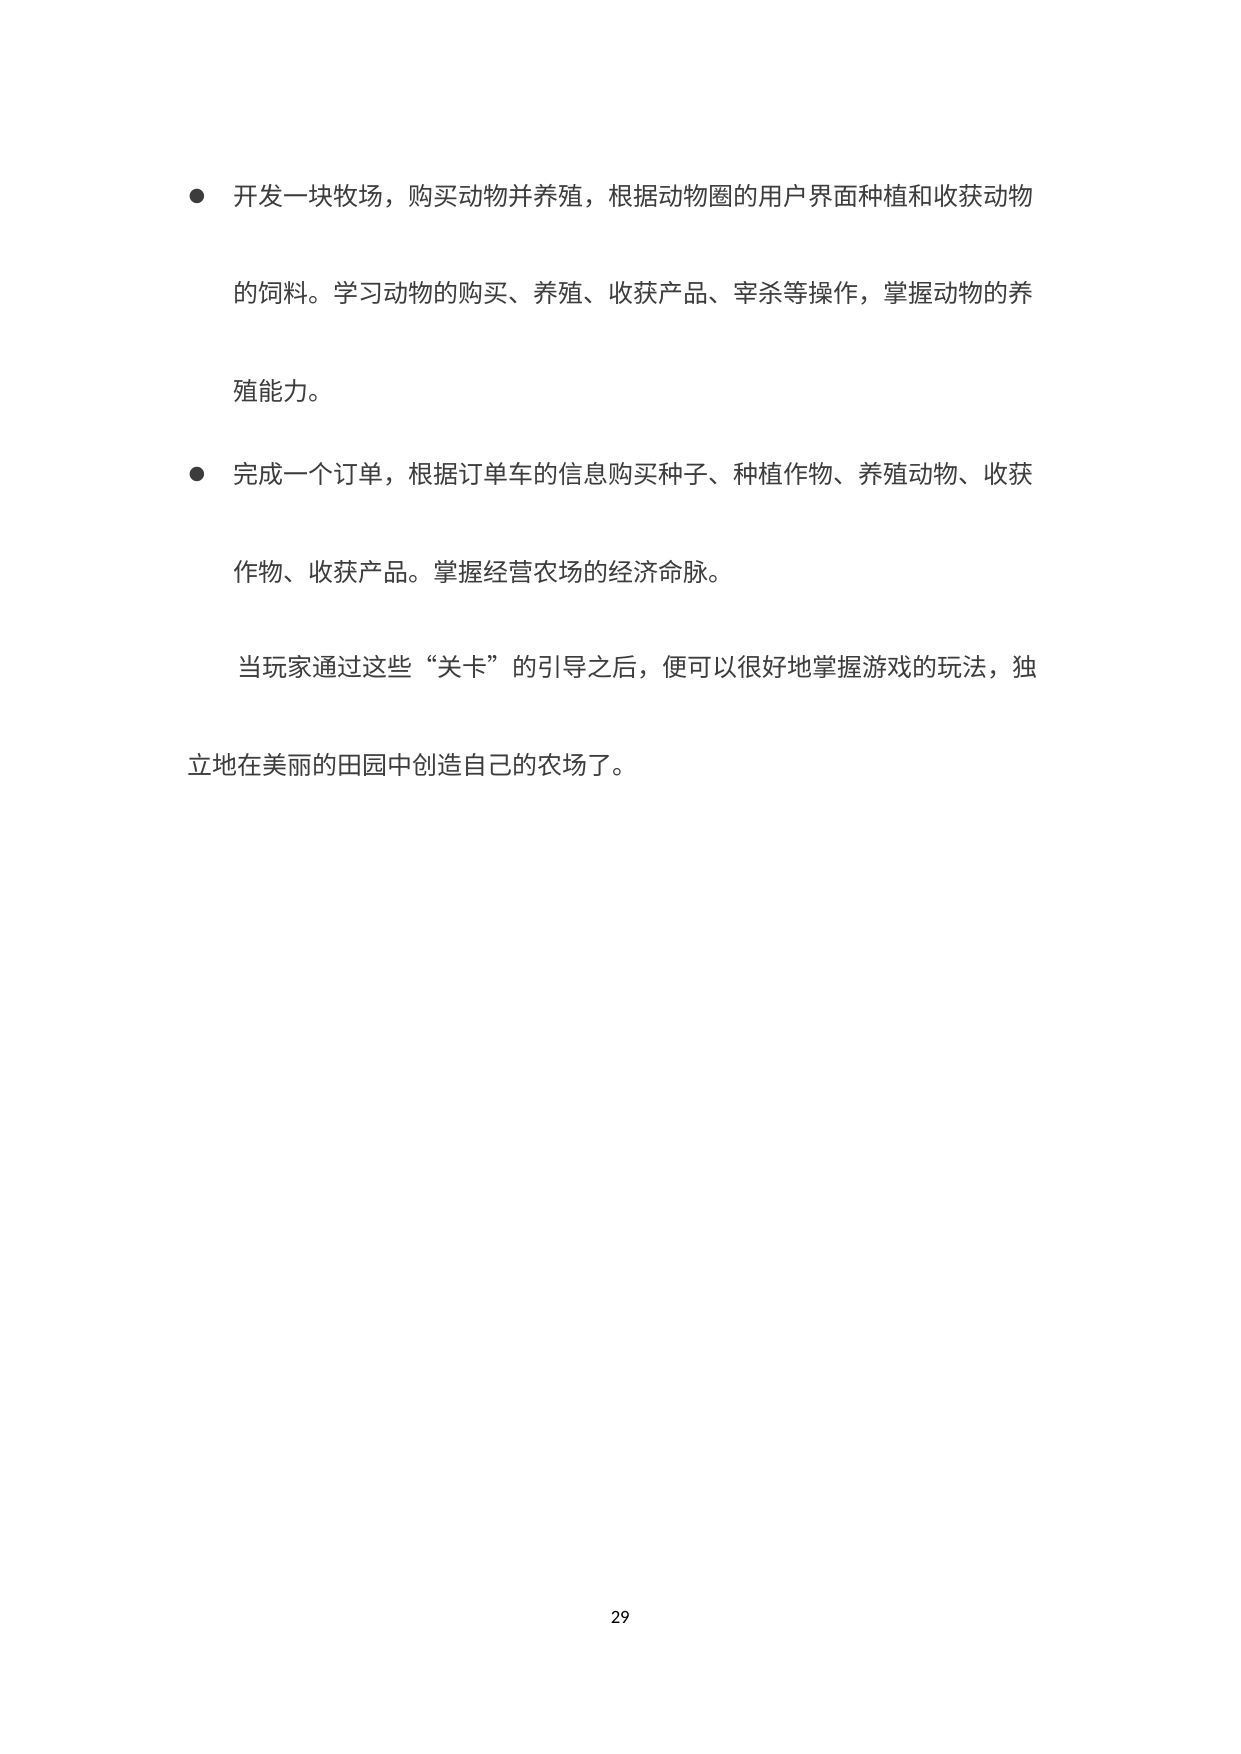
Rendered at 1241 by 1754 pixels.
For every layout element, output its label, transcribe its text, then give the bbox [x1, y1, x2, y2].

list 完成一个订单，根据订单车的信息购买种子、种植作物、养殖动物、收获作物、收获产品。掌握经营农场的经济命脉。 [187, 440, 1053, 603]
text 当玩家通过这些“关卡”的引导之后，便可以很好地掌握游戏的玩法，独立地在美丽的田园中创造自己的农场了。 [187, 633, 1053, 796]
list 开发一块牧场，购买动物并养殖，根据动物圈的用户界面种植和收获动物的饲料。学习动物的购买、养殖、收获产品、宰杀等操作，掌握动物的养殖能力。 [187, 162, 1053, 422]
